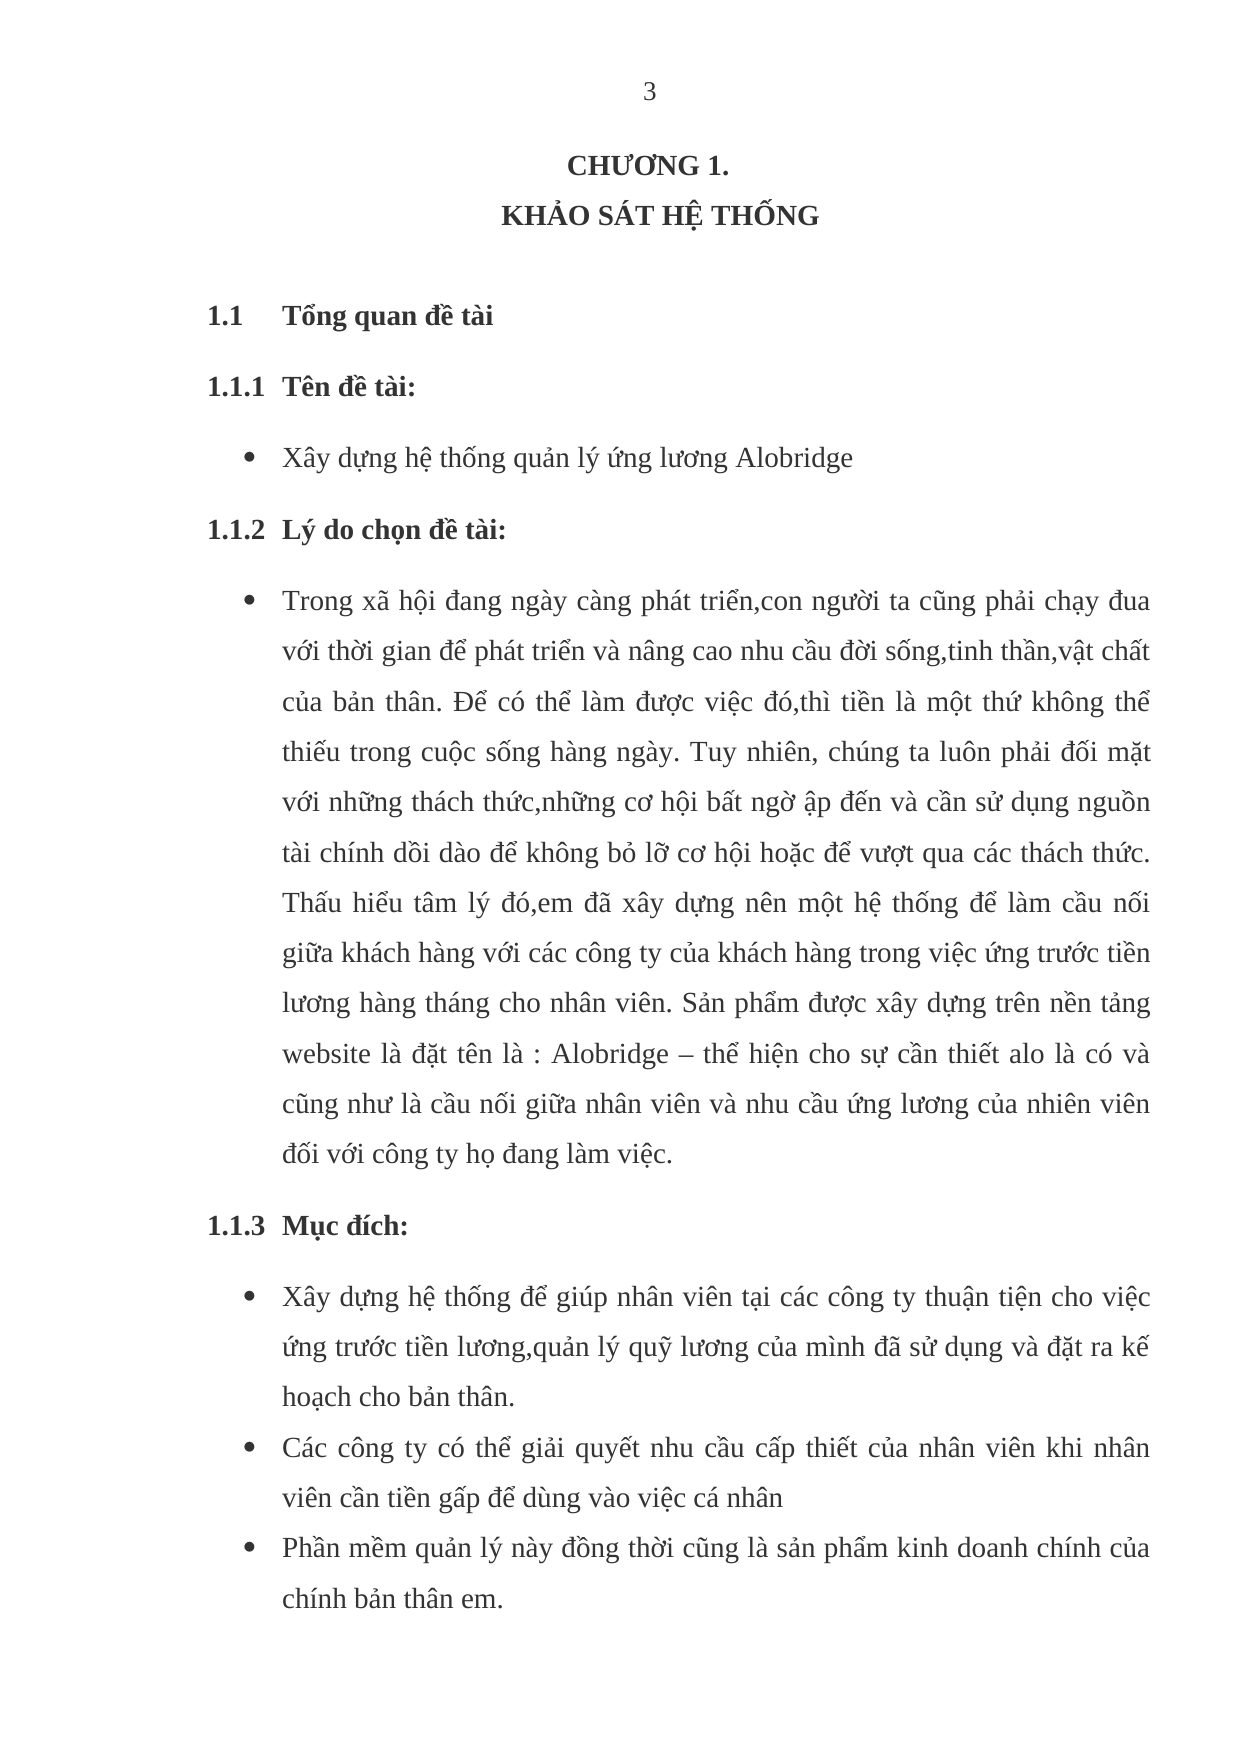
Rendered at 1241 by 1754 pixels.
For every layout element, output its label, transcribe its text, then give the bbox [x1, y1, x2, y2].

list Xây dựng hệ thống để giúp nhân viên tại các công ty thuận tiện cho việc ứng trước tiền lương,quản lý quỹ lương của mình đã sử dụng và đặt ra kế hoạch cho bản thân. [244, 1279, 1152, 1413]
list Trong xã hội đang ngày càng phát triển,con người ta cũng phải chạy đua với thời gian để phát triển và nâng cao nhu cầu đời sống,tinh thần,vật chất của bản thân. Để có thể làm được việc đó,thì tiền là một thứ không thể thiếu trong cuộc sống hàng ngày. Tuy nhiên, chúng ta luôn phải đối mặt với những thách thức,những cơ hội bất ngờ ập đến và cần sử dụng nguồn tài chính dồi dào để không bỏ lỡ cơ hội hoặc để vượt qua các thách thức. Thấu hiểu tâm lý đó,em đã xây dựng nên một hệ thống để làm cầu nối giữa khách hàng với các công ty của khách hàng trong việc ứng trước tiền lương hàng tháng cho nhân viên. Sản phẩm được xây dựng trên nền tảng website là đặt tên là : Alobridge – thể hiện cho sự cần thiết alo là có và cũng như là cầu nối giữa nhân viên và nhu cầu ứng lương của nhiên viên đối với công ty họ đang làm việc. [244, 583, 1152, 1170]
list Các công ty có thể giải quyết nhu cầu cấp thiết của nhân viên khi nhân viên cần tiền gấp để dùng vào việc cá nhân [244, 1430, 1152, 1514]
list Phần mềm quản lý này đồng thời cũng là sản phẩm kinh doanh chính của chính bản thân em. [244, 1531, 1152, 1614]
subtitle Lý do chọn đề tài: [207, 512, 1152, 545]
subtitle Mục đích: [207, 1208, 1152, 1241]
text KHẢO SÁT HỆ THỐNG [169, 148, 1152, 232]
subtitle Tên đề tài: [207, 369, 1152, 403]
subtitle Tổng quan đề tài [207, 298, 1152, 332]
list Xây dựng hệ thống quản lý ứng lương Alobridge [244, 441, 1152, 474]
